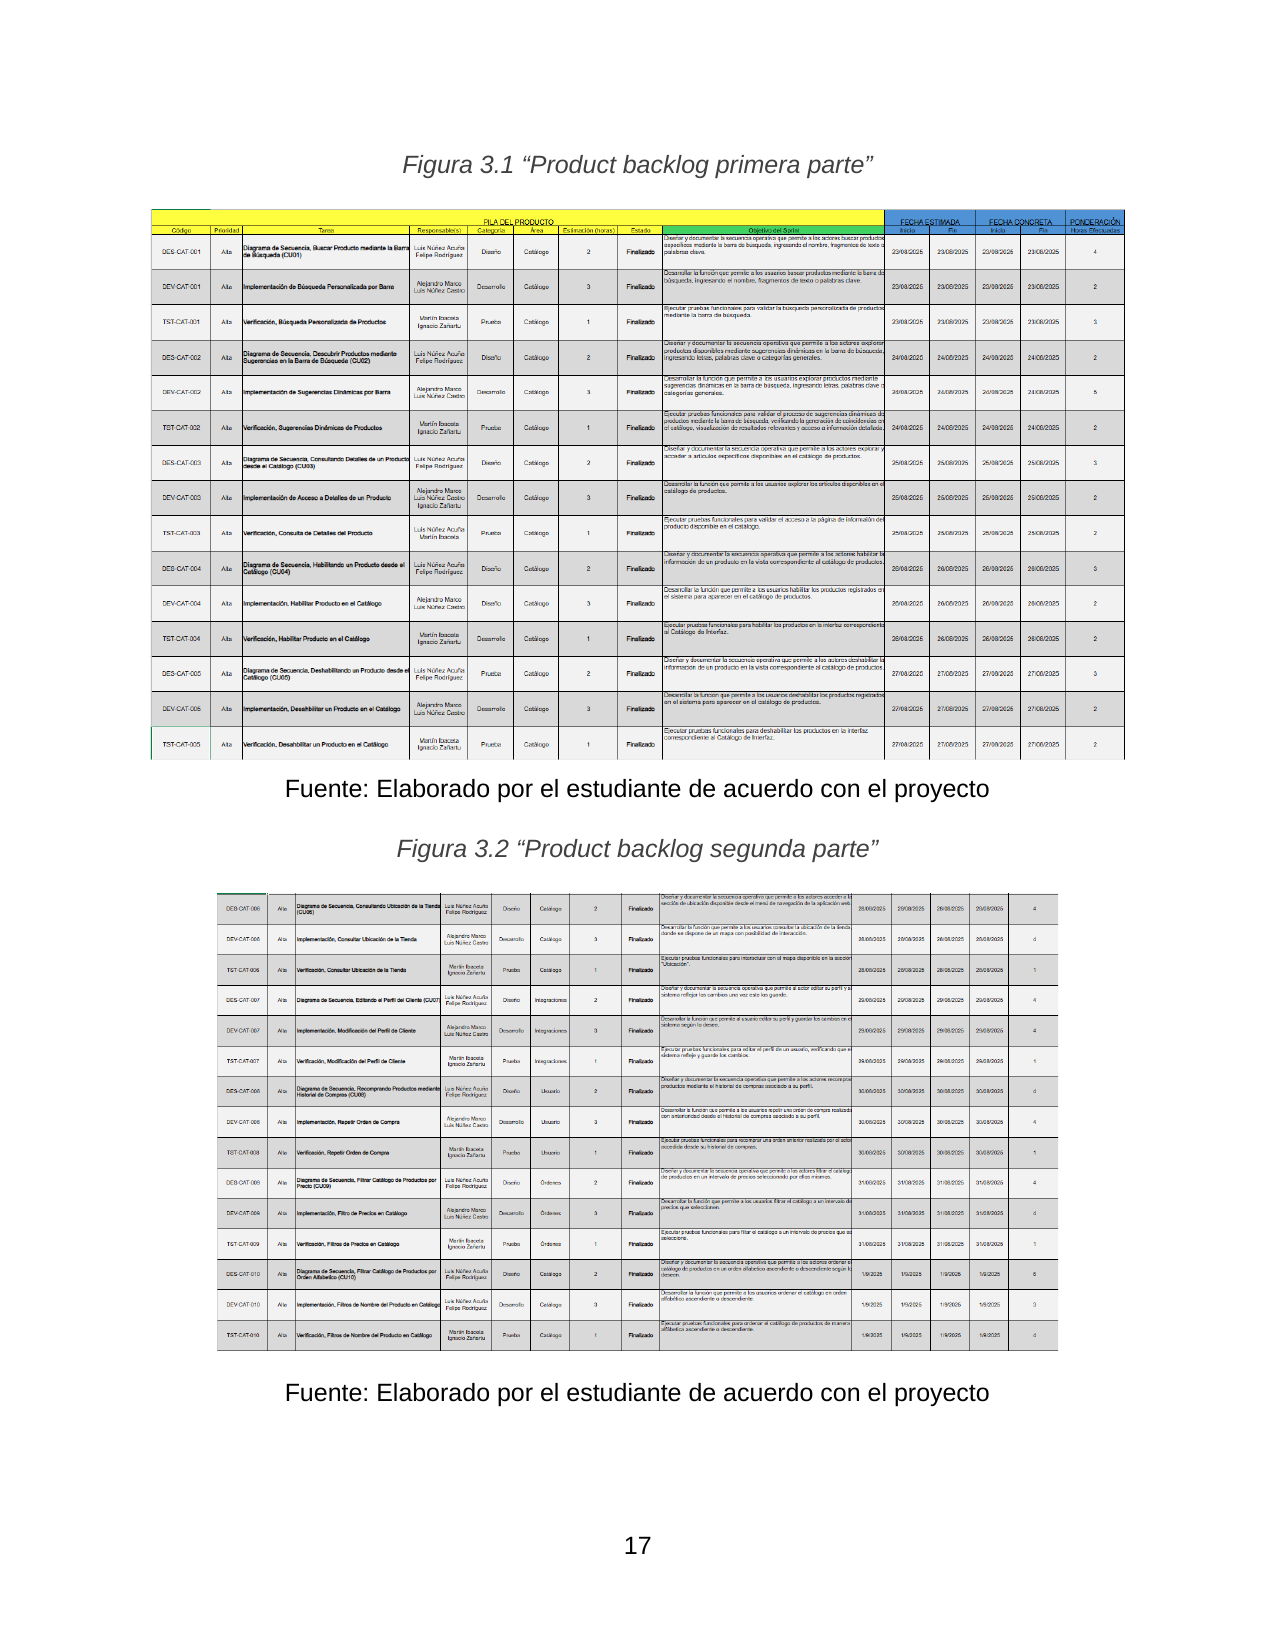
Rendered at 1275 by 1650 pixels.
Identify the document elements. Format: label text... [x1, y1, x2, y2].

picture [216, 893, 1059, 1351]
text Figura 3.1 “Product backlog primera parte” [150, 150, 1125, 179]
text Fuente: Elaborado por el estudiante de acuerdo con el proyecto [150, 1378, 1125, 1406]
text Figura 3.2 “Product backlog segunda parte” [150, 834, 1125, 863]
picture [150, 209, 1125, 760]
text Fuente: Elaborado por el estudiante de acuerdo con el proyecto [150, 760, 1125, 803]
